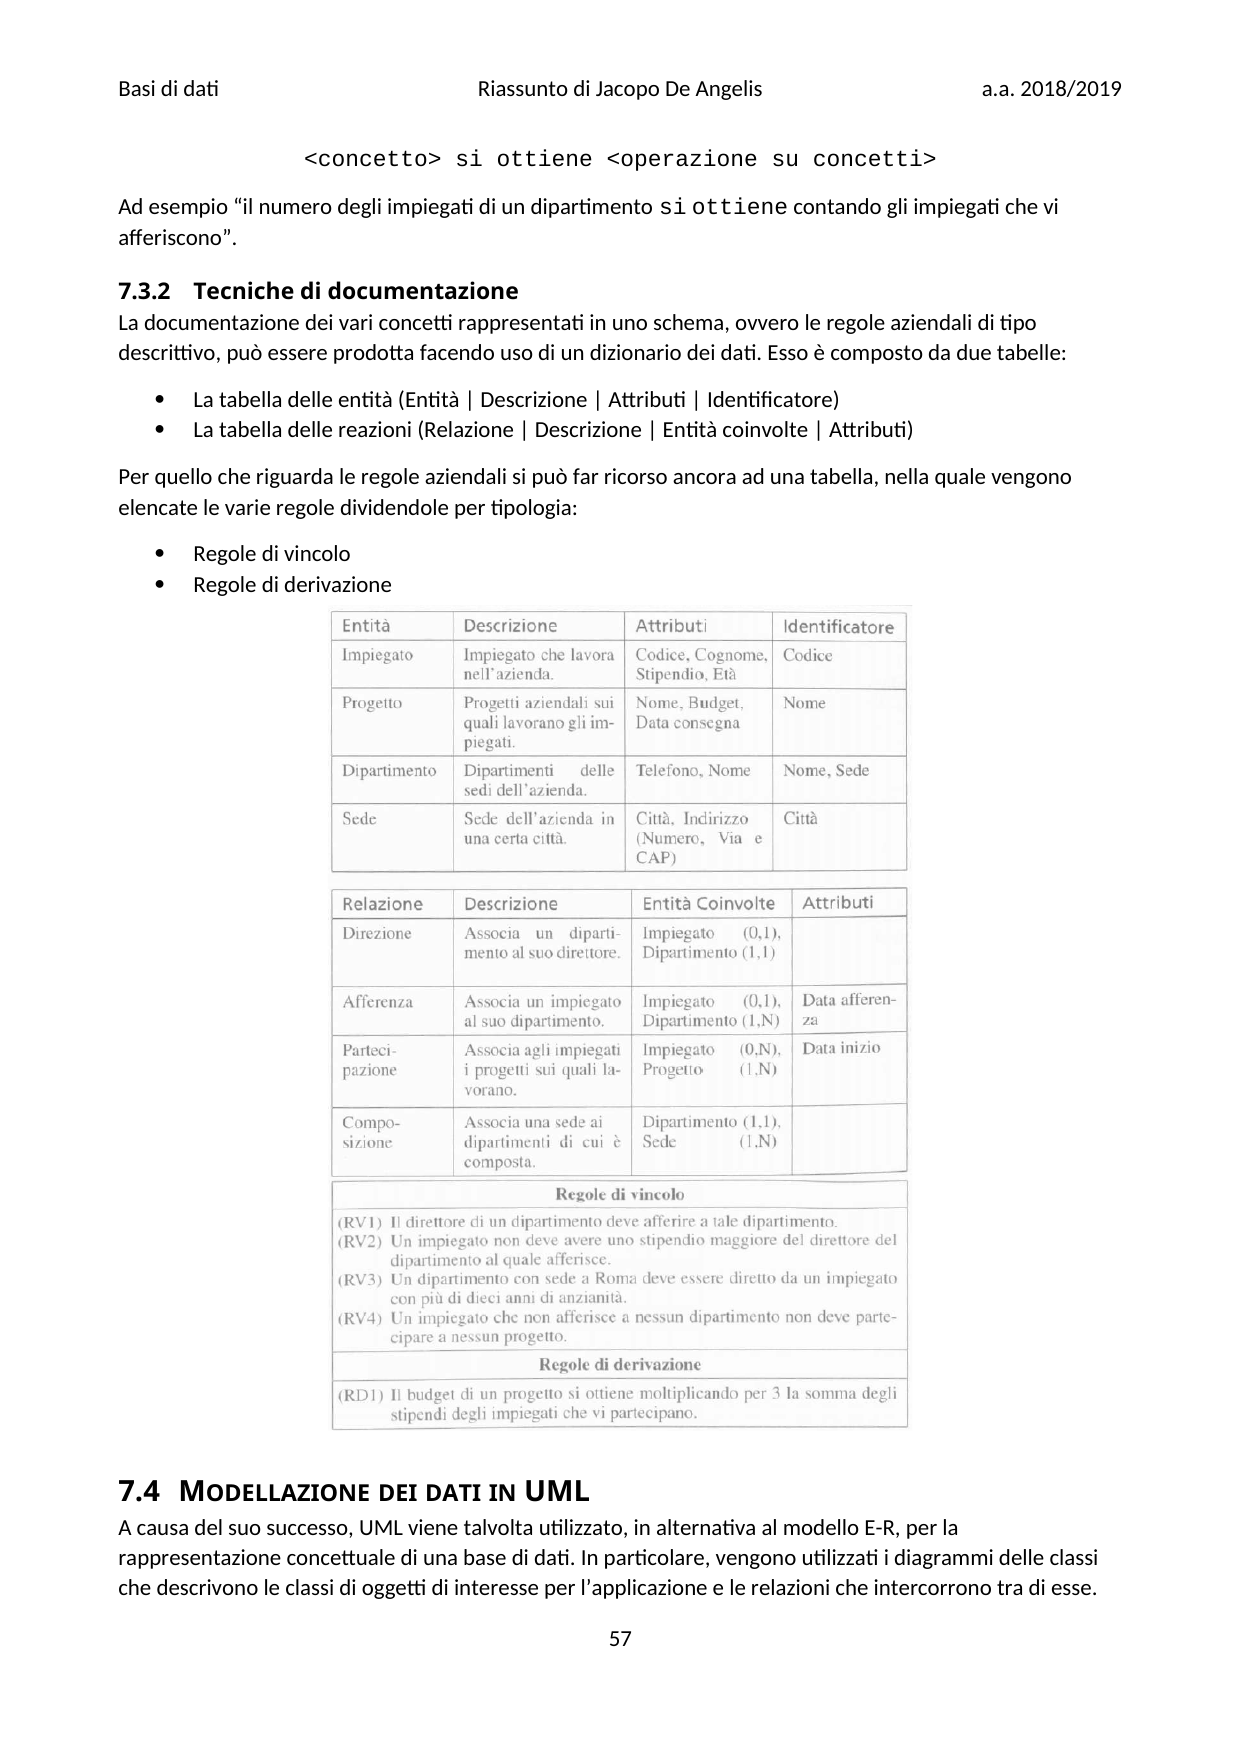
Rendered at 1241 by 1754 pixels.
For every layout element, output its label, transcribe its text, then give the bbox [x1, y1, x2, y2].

text Ad esempio “il numero degli impiegati di un dipartimento si ottiene contando gli impiegati che vi afferiscono”. [118, 192, 1122, 252]
text Per quello che riguarda le regole aziendali si può far ricorso ancora ad una tabella, nella quale vengono elencate le varie regole dividendole per tipologia: [118, 462, 1122, 521]
text La documentazione dei vari concetti rappresentati in uno schema, ovvero le regole aziendali di tipo descrittivo, può essere prodotta facendo uso di un dizionario dei dati. Esso è composto da due tabelle: [118, 308, 1122, 367]
text A causa del suo successo, UML viene talvolta utilizzato, in alternativa al modello E-R, per la rappresentazione concettuale di una base di dati. In particolare, vengono utilizzati i diagrammi delle classi che descrivono le classi di oggetti di interesse per l’applicazione e le relazioni che intercorrono tra di esse. [118, 1513, 1122, 1601]
list Regole di derivazione [156, 570, 1122, 598]
list La tabella delle entità (Entità | Descrizione | Attributi | Identificatore) [156, 385, 1122, 413]
text <concetto> si ottiene <operazione su concetti> [118, 148, 1122, 173]
list Regole di vincolo [156, 539, 1122, 568]
list La tabella delle reazioni (Relazione | Descrizione | Entità coinvolte | Attributi) [156, 416, 1122, 444]
subtitle Tecniche di documentazione [118, 274, 1122, 306]
picture [327, 605, 913, 1431]
